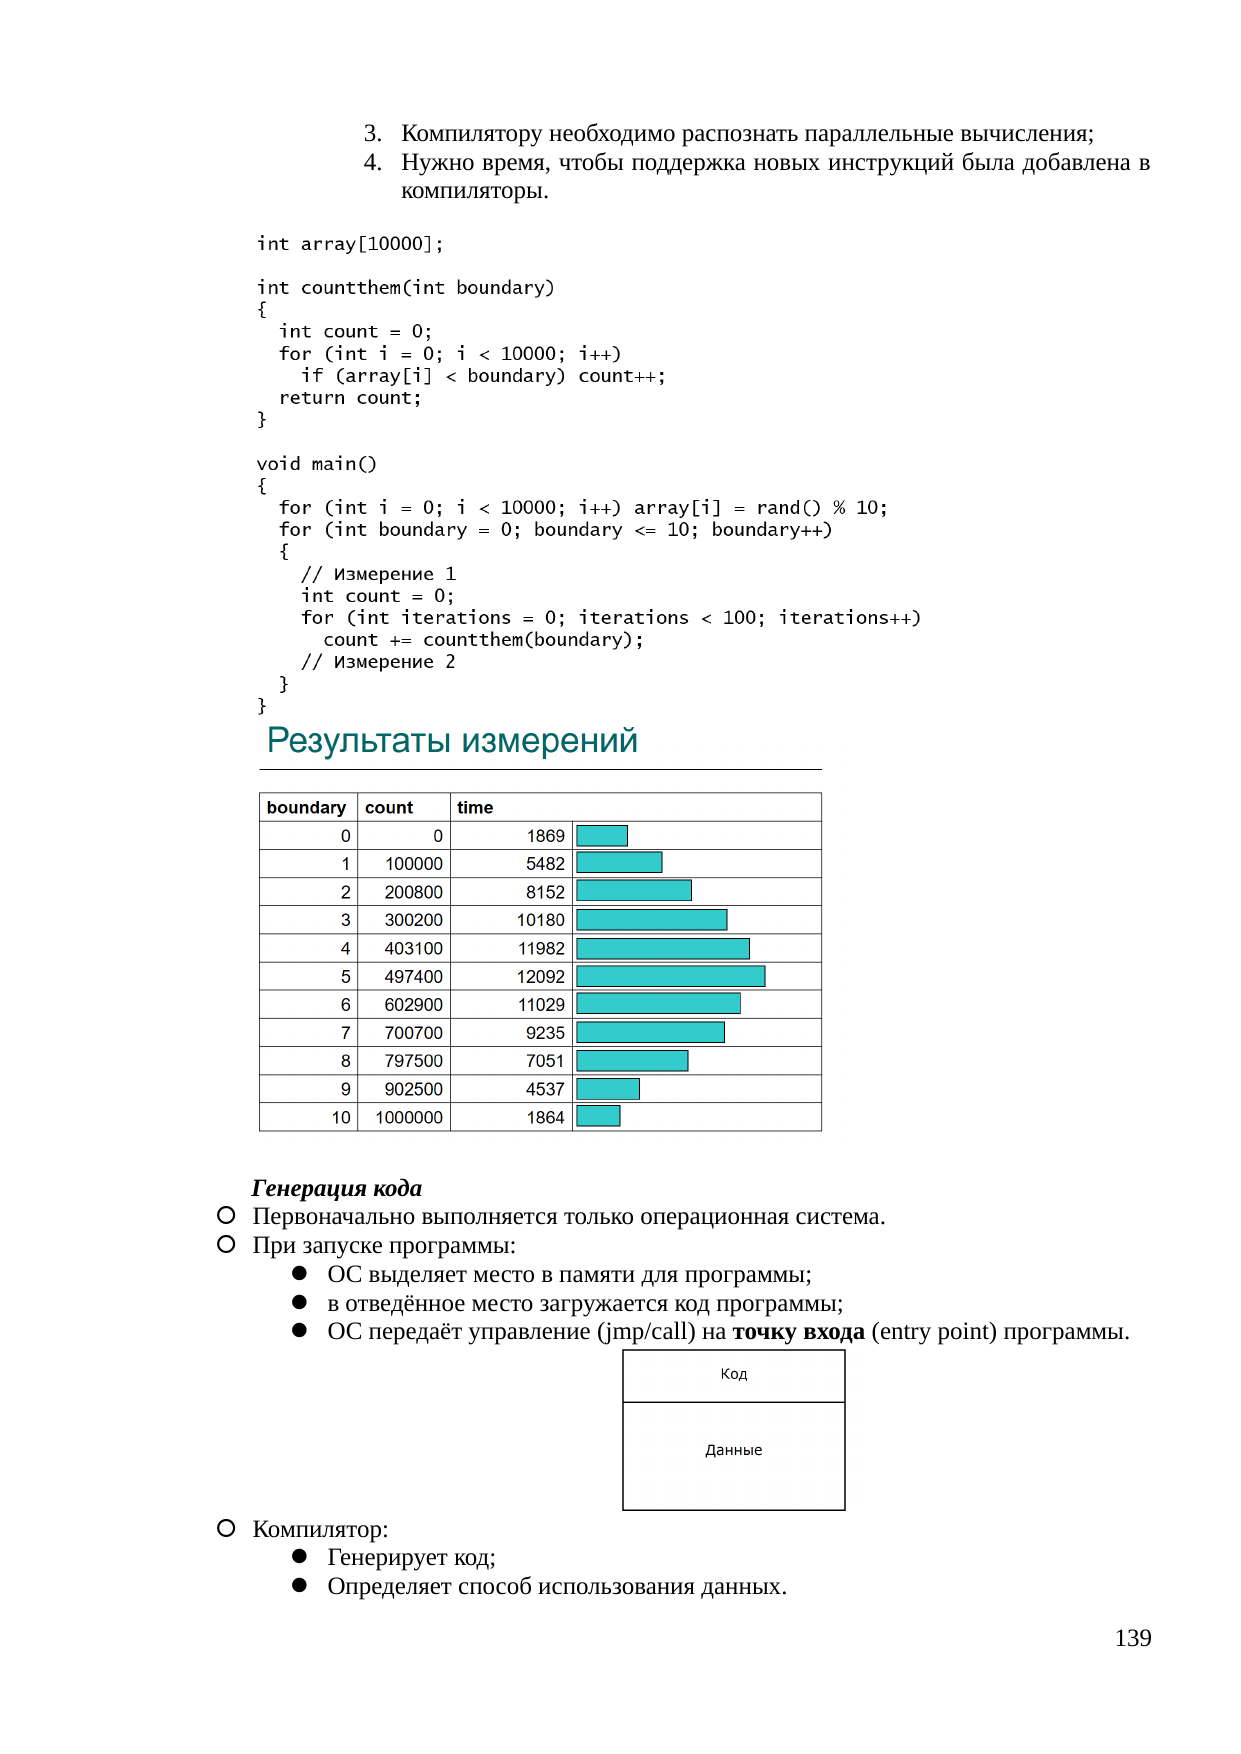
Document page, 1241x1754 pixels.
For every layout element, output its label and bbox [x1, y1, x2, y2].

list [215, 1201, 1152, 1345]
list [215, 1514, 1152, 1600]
picture [251, 233, 936, 1144]
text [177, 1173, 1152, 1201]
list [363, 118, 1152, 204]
picture [619, 1345, 860, 1514]
